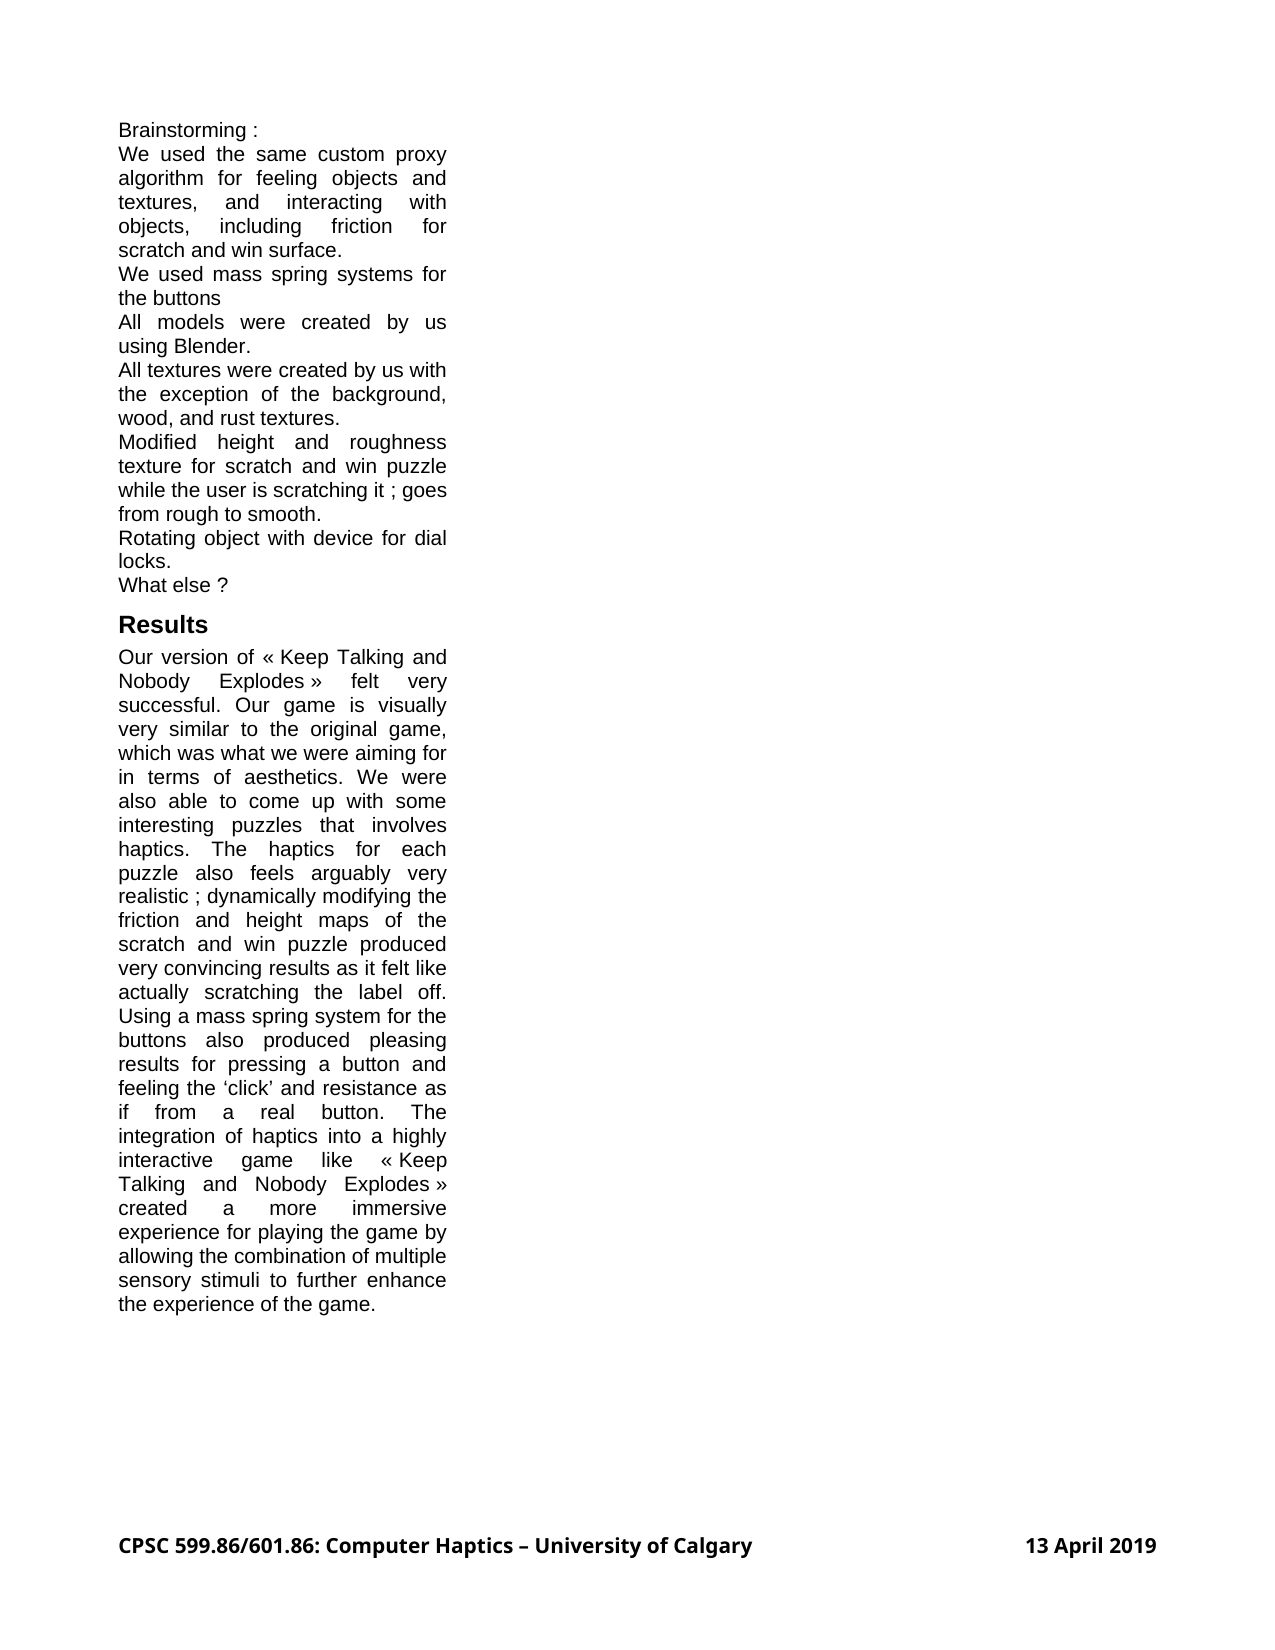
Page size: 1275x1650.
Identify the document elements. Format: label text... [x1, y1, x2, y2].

text Rotating object with device for dial locks. [118, 525, 447, 573]
text All textures were created by us with the exception of the background, wood, and rust textures. [118, 358, 447, 429]
text All models were created by us using Blender. [118, 310, 447, 358]
text Brainstorming : [118, 118, 447, 142]
text Modified height and roughness texture for scratch and win puzzle while the user is scratching it ; goes from rough to smooth. [118, 429, 447, 525]
text Results [118, 610, 447, 638]
text We used the same custom proxy algorithm for feeling objects and textures, and interacting with objects, including friction for scratch and win surface. [118, 142, 447, 262]
text Our version of « Keep Talking and Nobody Explodes » felt very successful. Our game is visually very similar to the original game, which was what we were aiming for in terms of aesthetics. We were also able to come up with some interesting puzzles that involves haptics. The haptics for each puzzle also feels arguably very realistic ; dynamically modifying the friction and height maps of the scratch and win puzzle produced very convincing results as it felt like actually scratching the label off. Using a mass spring system for the buttons also produced pleasing results for pressing a button and feeling the ‘click’ and resistance as if from a real button. The integration of haptics into a highly interactive game like « Keep Talking and Nobody Explodes » created a more immersive experience for playing the game by allowing the combination of multiple sensory stimuli to further enhance the experience of the game. [118, 645, 447, 1316]
text We used mass spring systems for the buttons [118, 262, 447, 310]
text What else ? [118, 573, 447, 597]
